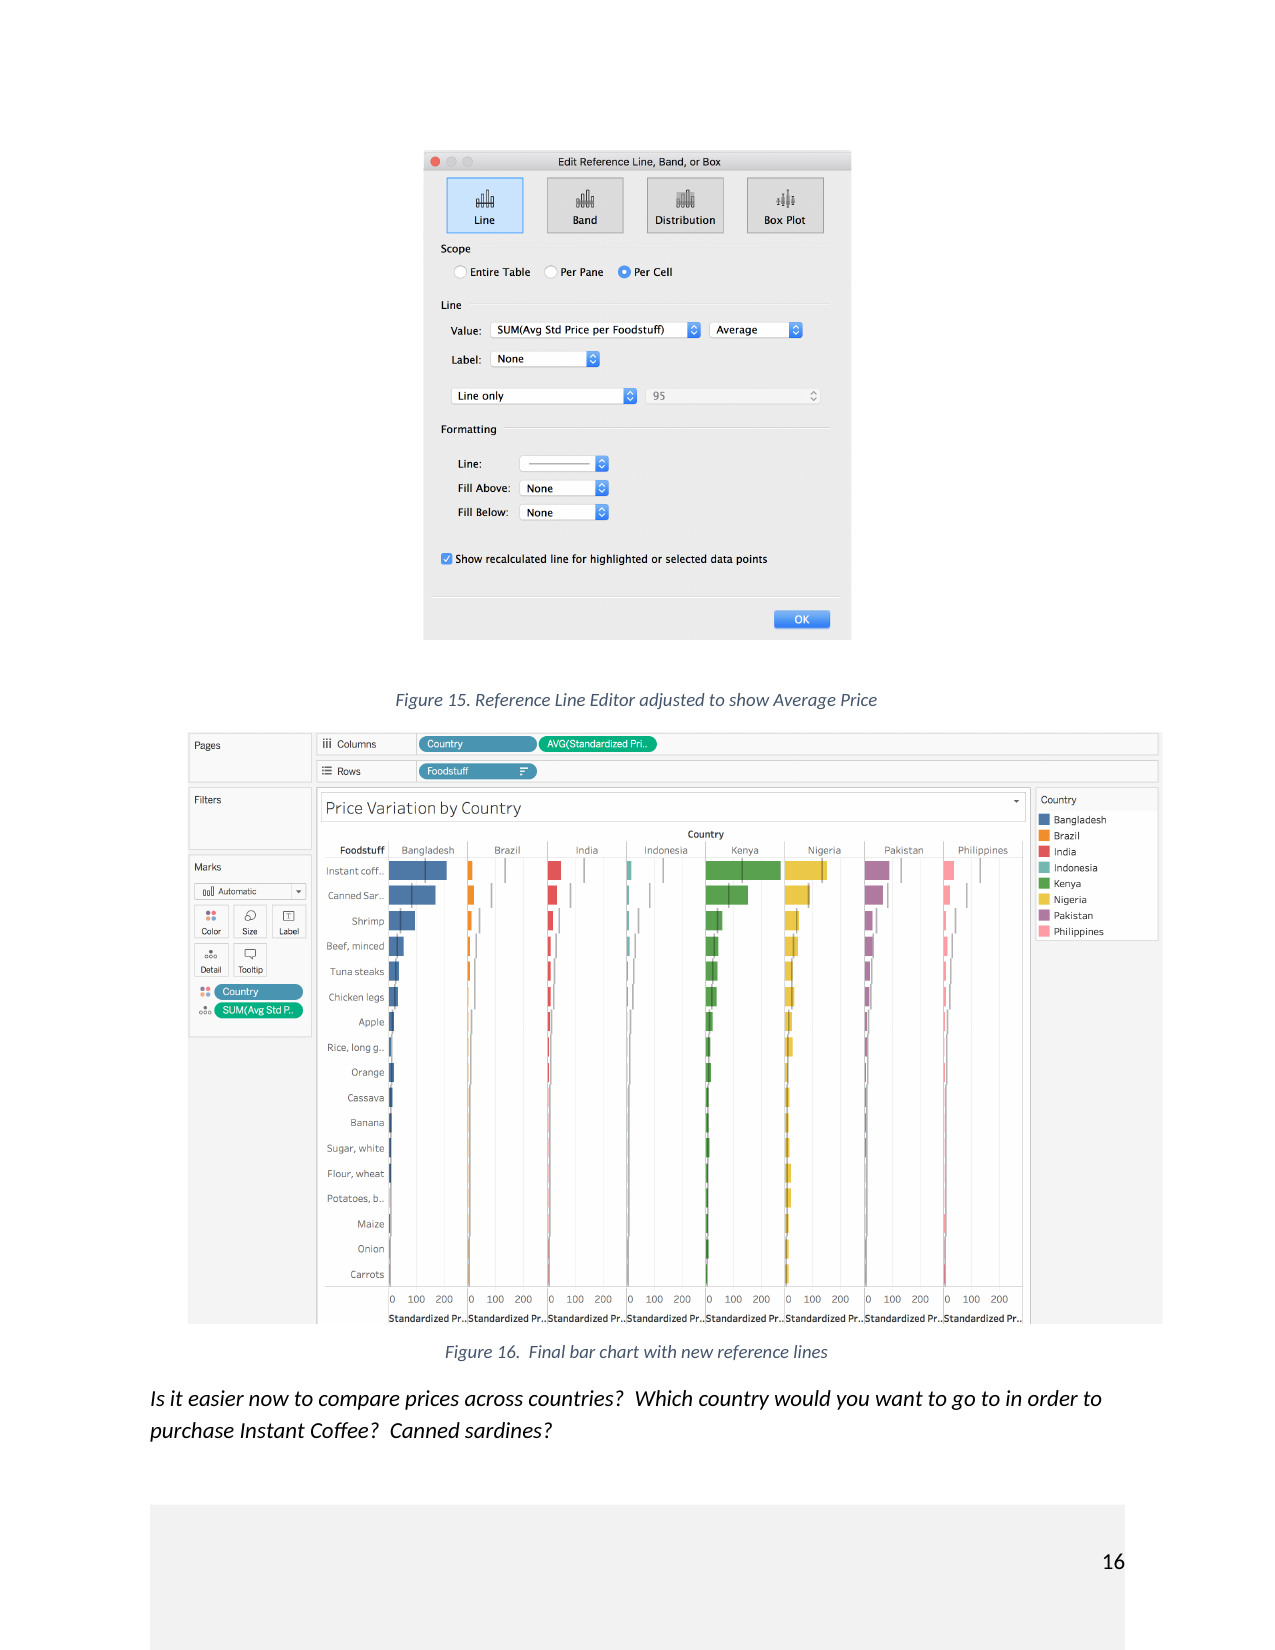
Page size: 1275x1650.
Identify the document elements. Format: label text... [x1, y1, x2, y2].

text Is it easier now to compare prices across countries? Which country would you want to go to in order to purchase Instant Coffee? Canned sardines? [150, 1384, 1125, 1444]
picture [187, 732, 1163, 1324]
picture [423, 150, 852, 640]
